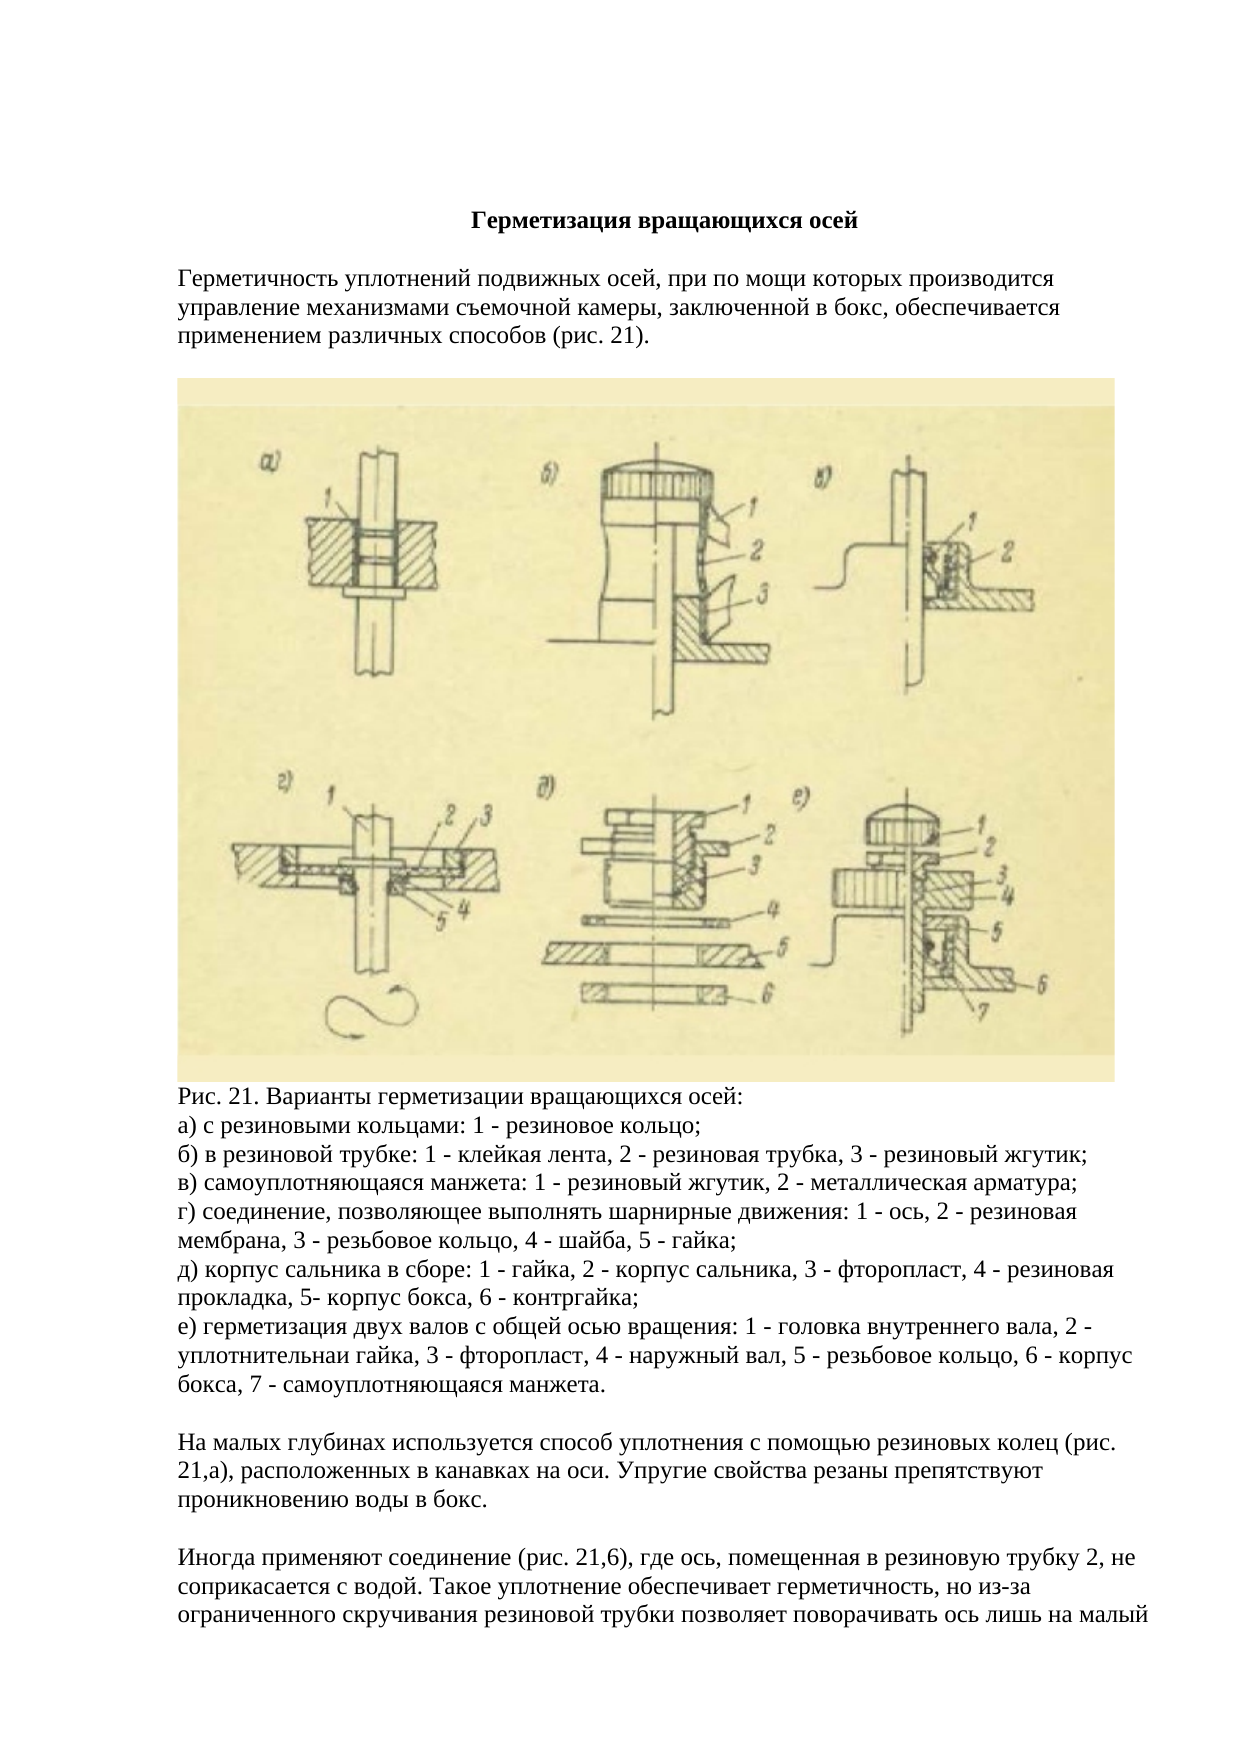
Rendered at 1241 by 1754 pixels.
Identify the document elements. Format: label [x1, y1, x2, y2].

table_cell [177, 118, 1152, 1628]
picture [177, 378, 1115, 1082]
